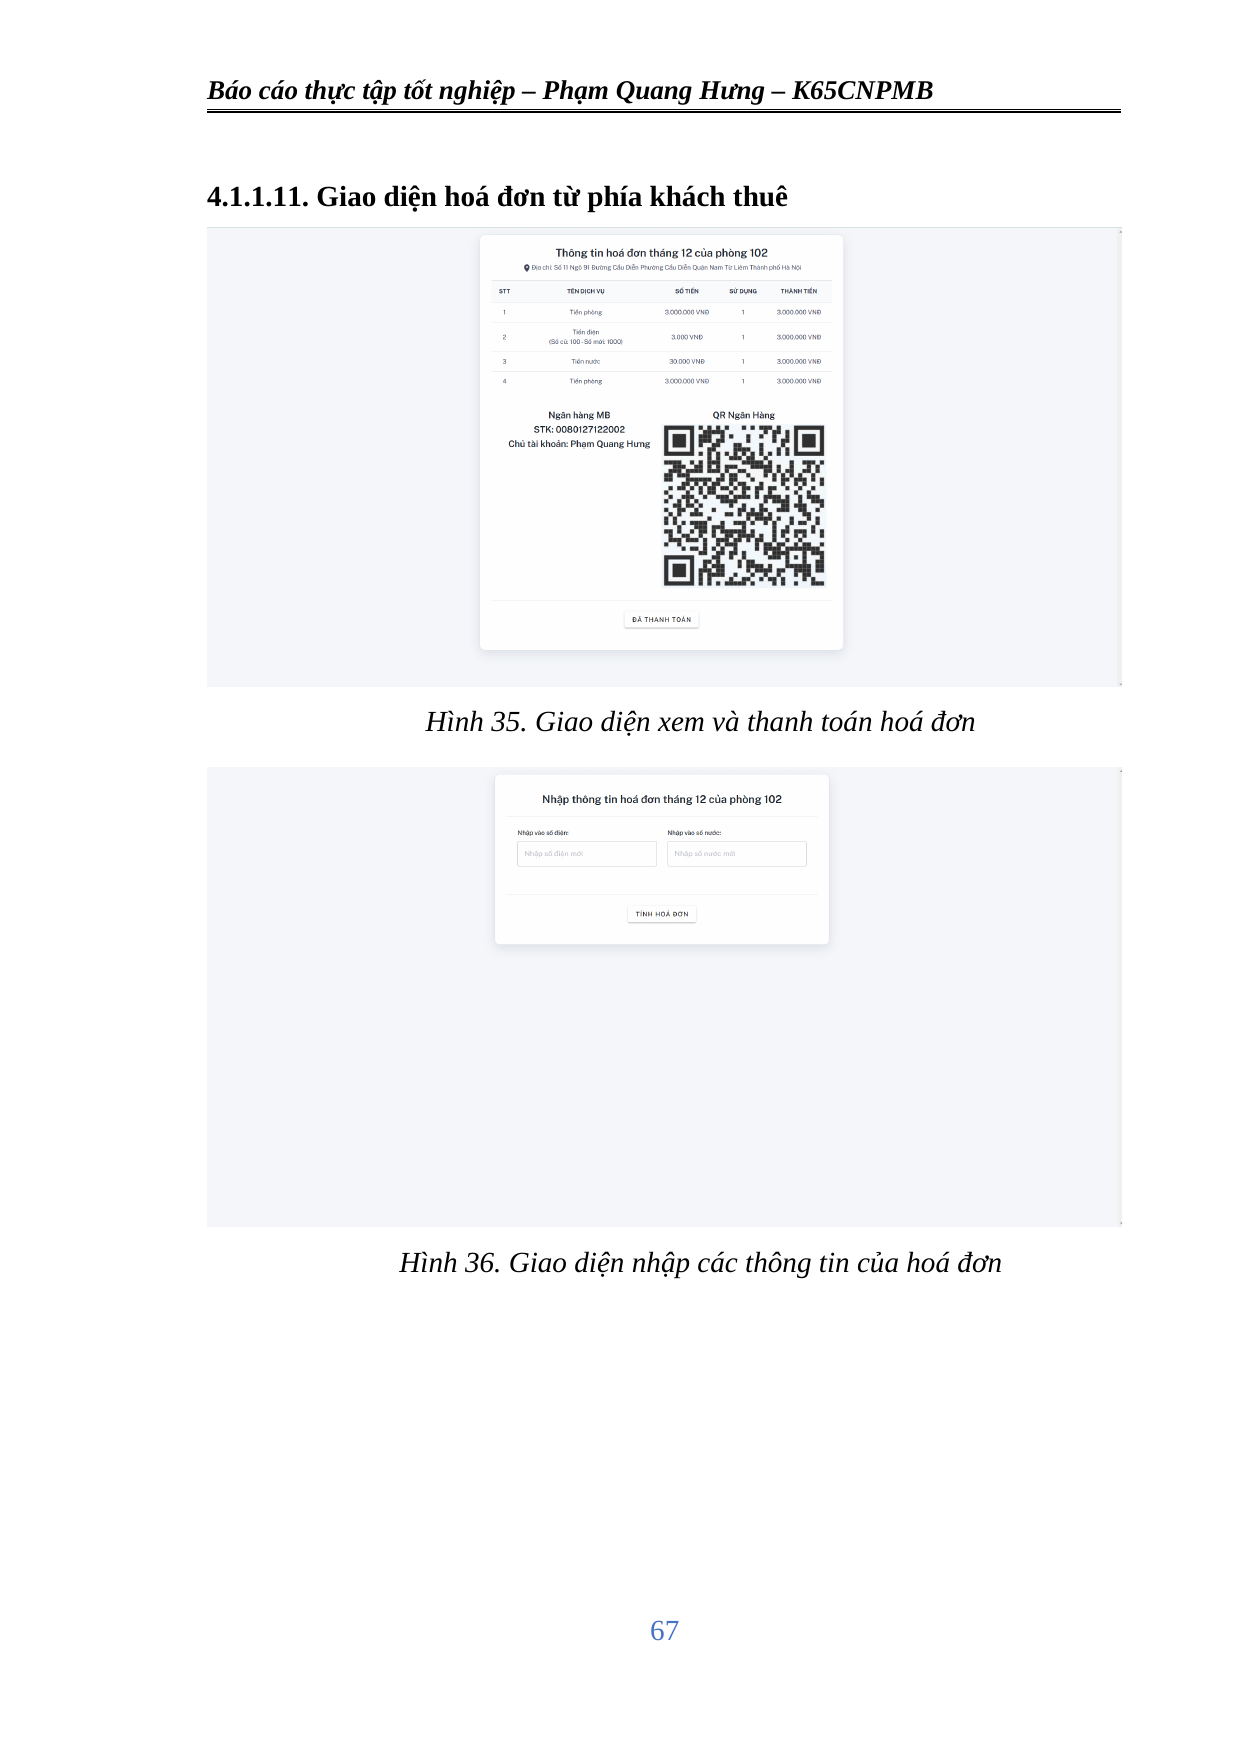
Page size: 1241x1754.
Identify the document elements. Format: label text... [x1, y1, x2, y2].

subtitle Hình 35. Giao diện xem và thanh toán hoá đơn [282, 704, 1122, 738]
subtitle Hình 36. Giao diện nhập các thông tin của hoá đơn [282, 1245, 1122, 1279]
picture [206, 767, 1123, 1227]
picture [206, 227, 1123, 687]
subtitle 4.1.1.11. Giao diện hoá đơn từ phía khách thuê [207, 179, 1122, 213]
